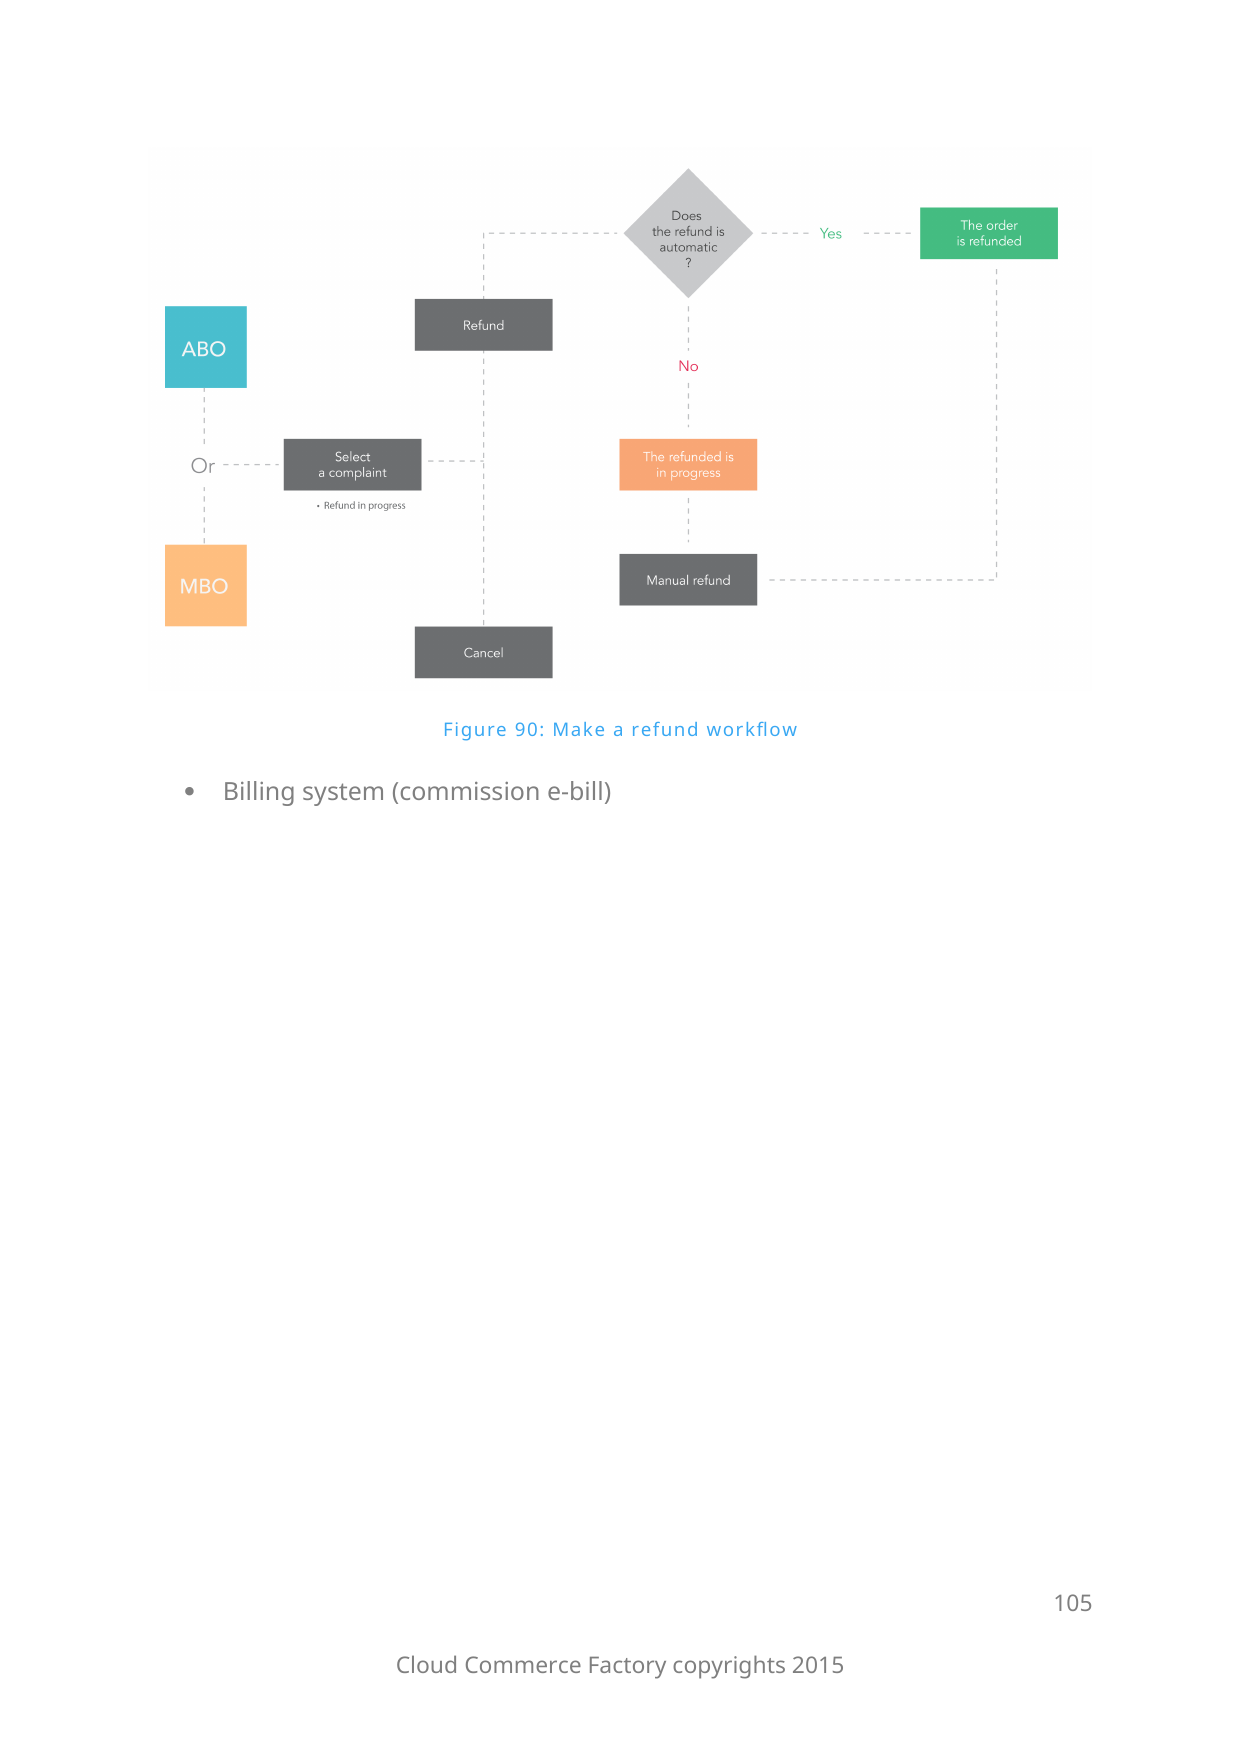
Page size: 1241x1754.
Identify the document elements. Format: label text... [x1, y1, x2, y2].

picture [147, 147, 1092, 691]
subtitle Figure 90: Make a refund workflow [148, 716, 1093, 742]
list Billing system (commission e-bill) [185, 773, 1093, 807]
